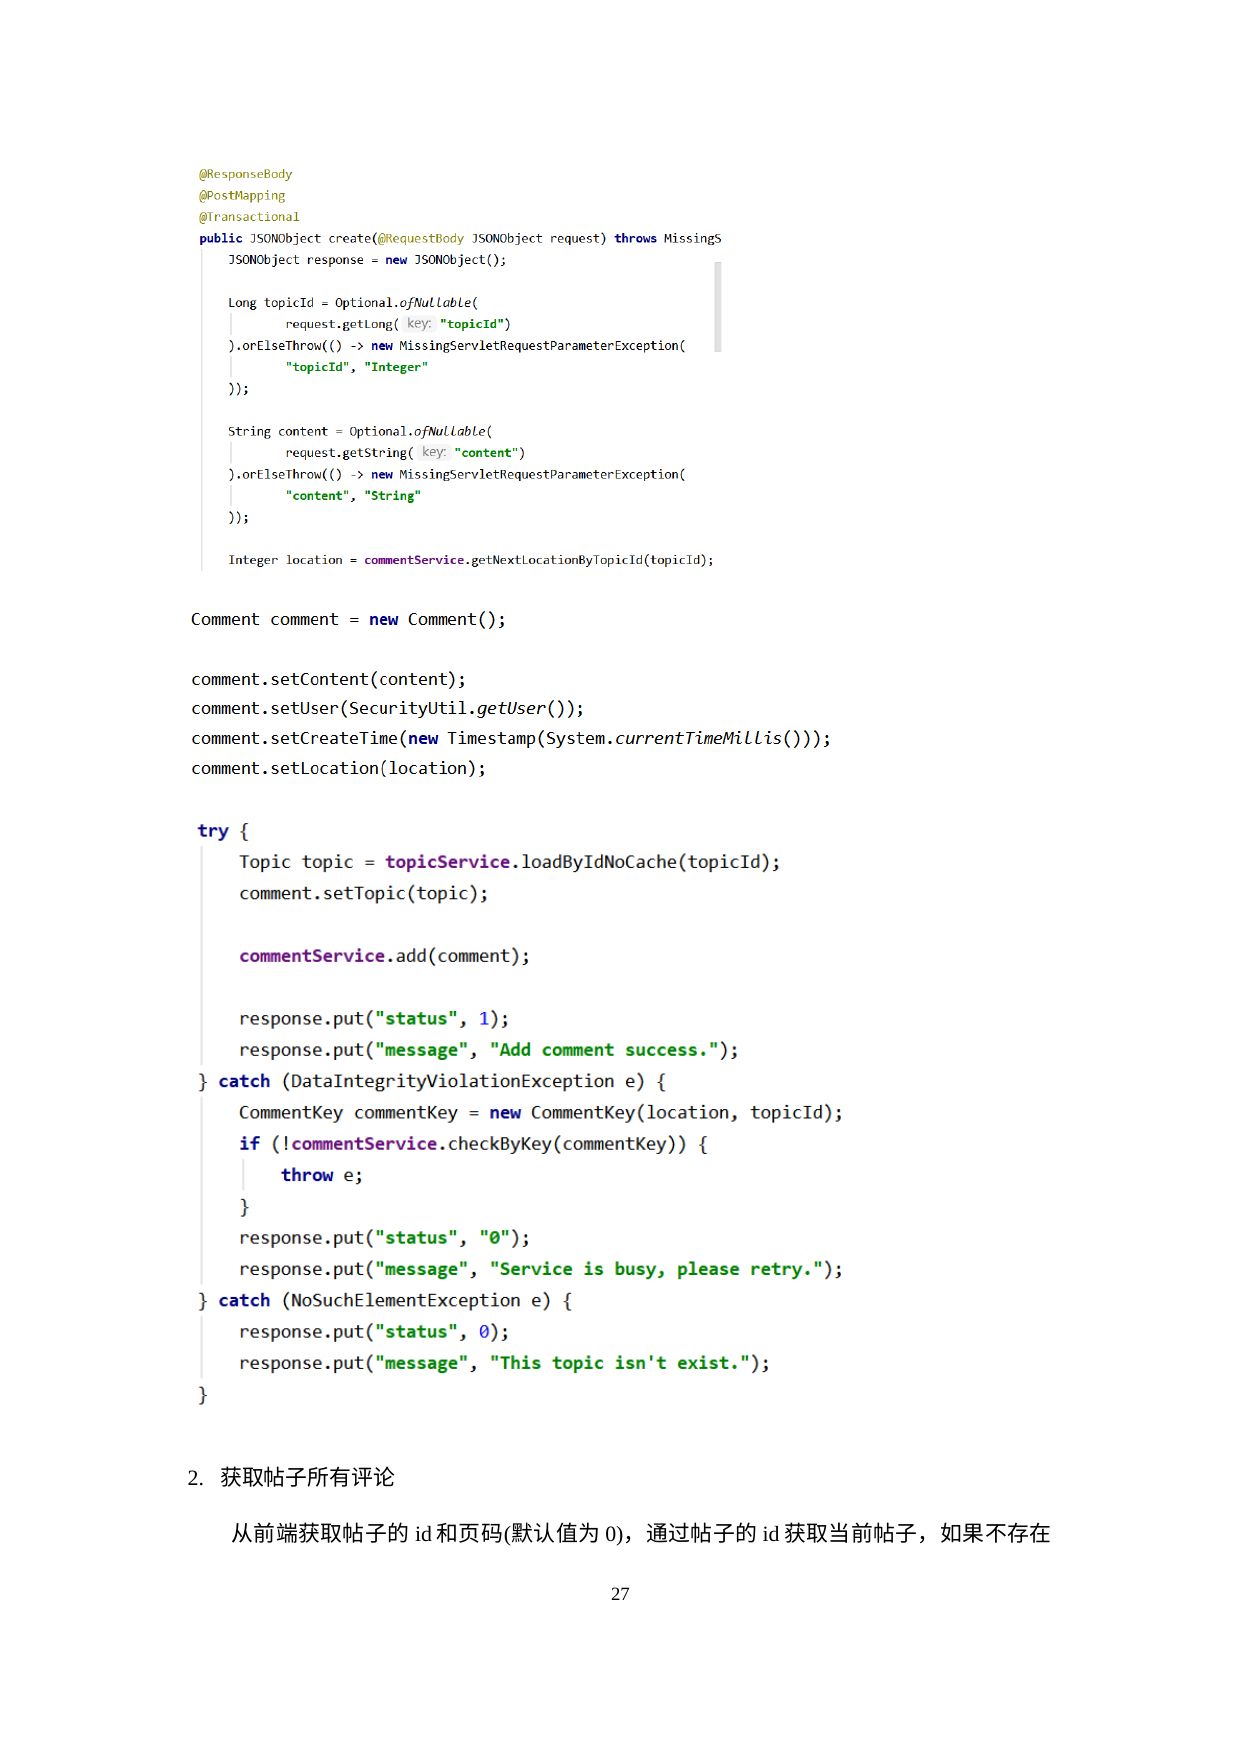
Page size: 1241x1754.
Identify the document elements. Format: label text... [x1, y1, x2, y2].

picture [187, 162, 722, 571]
list 获取帖子所有评论 [187, 1460, 1053, 1492]
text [187, 1516, 1053, 1548]
picture [187, 605, 839, 777]
picture [187, 821, 892, 1417]
